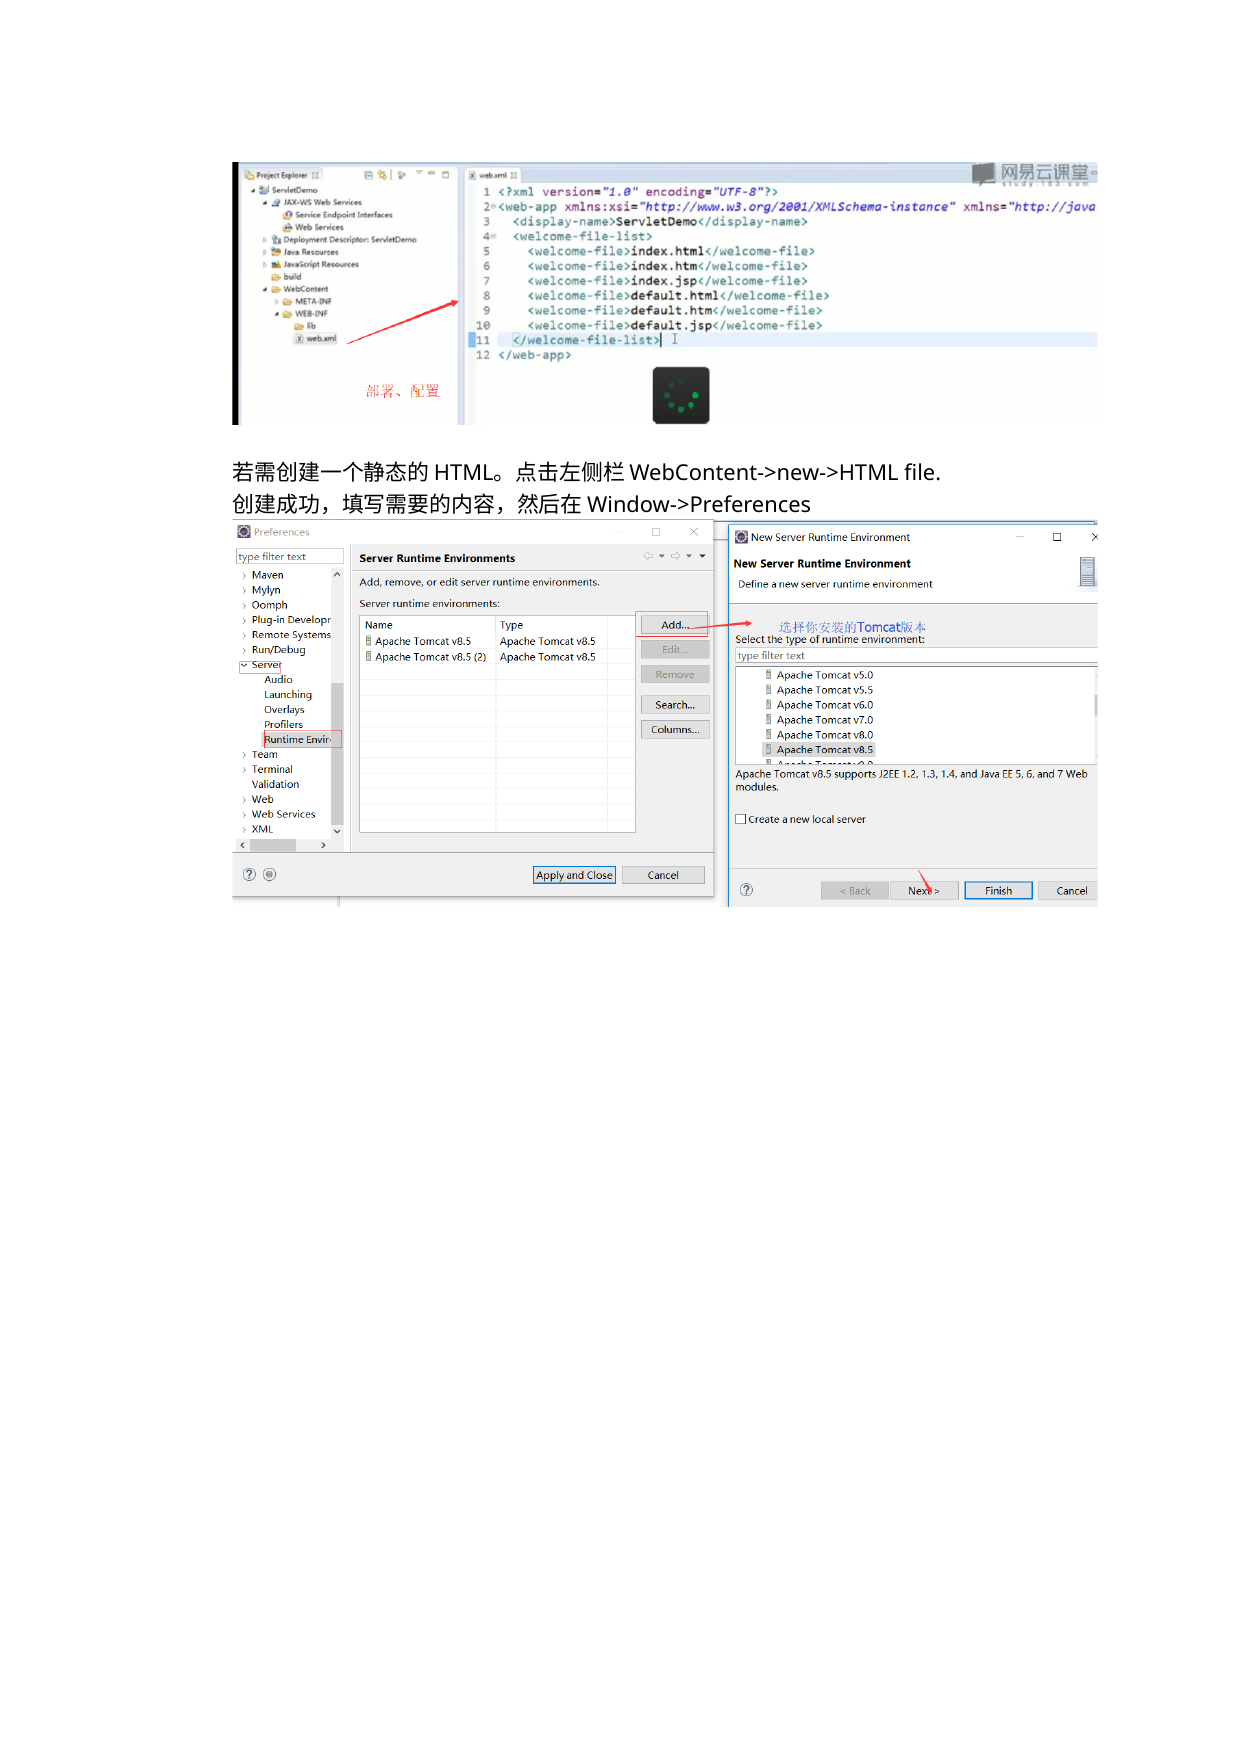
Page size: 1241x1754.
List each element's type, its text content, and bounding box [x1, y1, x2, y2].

list 若需创建一个静态的HTML。点击左侧栏WebContent->new->HTML file. [232, 454, 1053, 487]
picture [232, 519, 1098, 907]
picture [232, 162, 1098, 425]
list 创建成功，填写需要的内容，然后在Window->Preferences [232, 487, 1053, 519]
